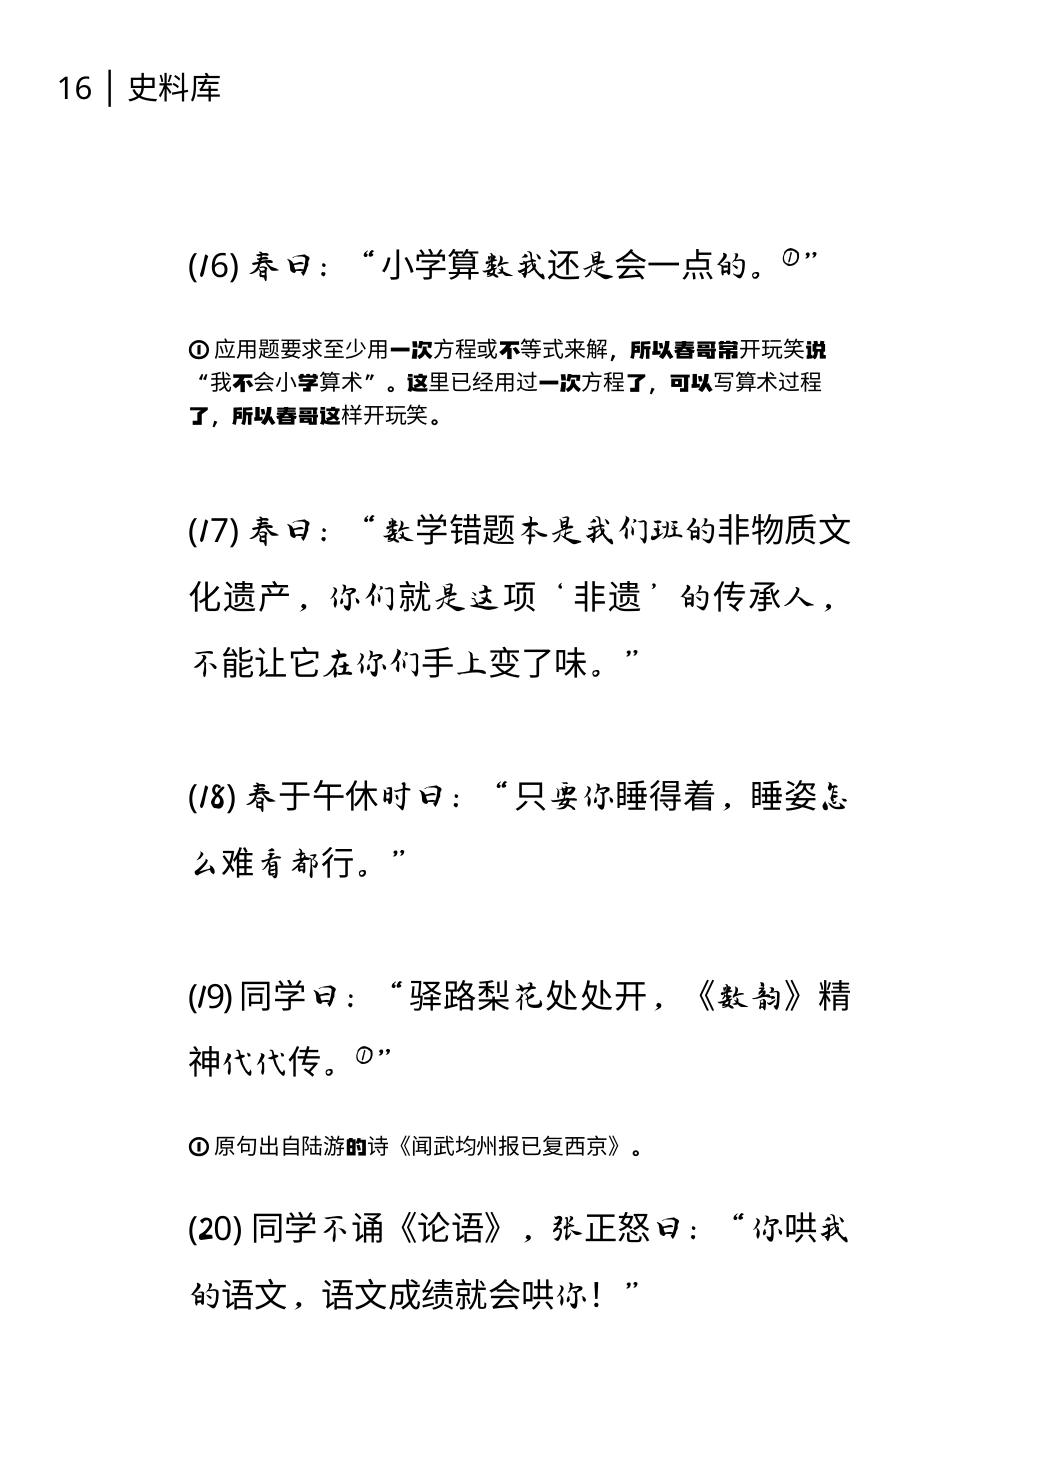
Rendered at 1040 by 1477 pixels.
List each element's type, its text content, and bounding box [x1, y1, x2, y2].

list 春曰：“小学算数我还是会一点的。①” [188, 233, 852, 299]
text ①应用题要求至少用一次方程或不等式来解，所以春哥常开玩笑说“我不会小学算术”。这里已经用过一次方程了，可以写算术过程了，所以春哥这样开玩笑。 [188, 333, 852, 432]
list 同学不诵《论语》，张正怒曰：“你哄我的语文，语文成绩就会哄你！” [188, 1197, 852, 1329]
text ①原句出自陆游的诗《闻武均州报已复西京》。 [188, 1130, 852, 1163]
list 春曰：“数学错题本是我们班的非物质文化遗产，你们就是这项‘非遗’的传承人，不能让它在你们手上变了味。” [188, 499, 852, 698]
list 春于午休时曰：“只要你睡得着，睡姿怎么难看都行。” [188, 764, 852, 897]
list 同学曰：“驿路梨花处处开，《数韵》精神代代传。①” [188, 964, 852, 1097]
